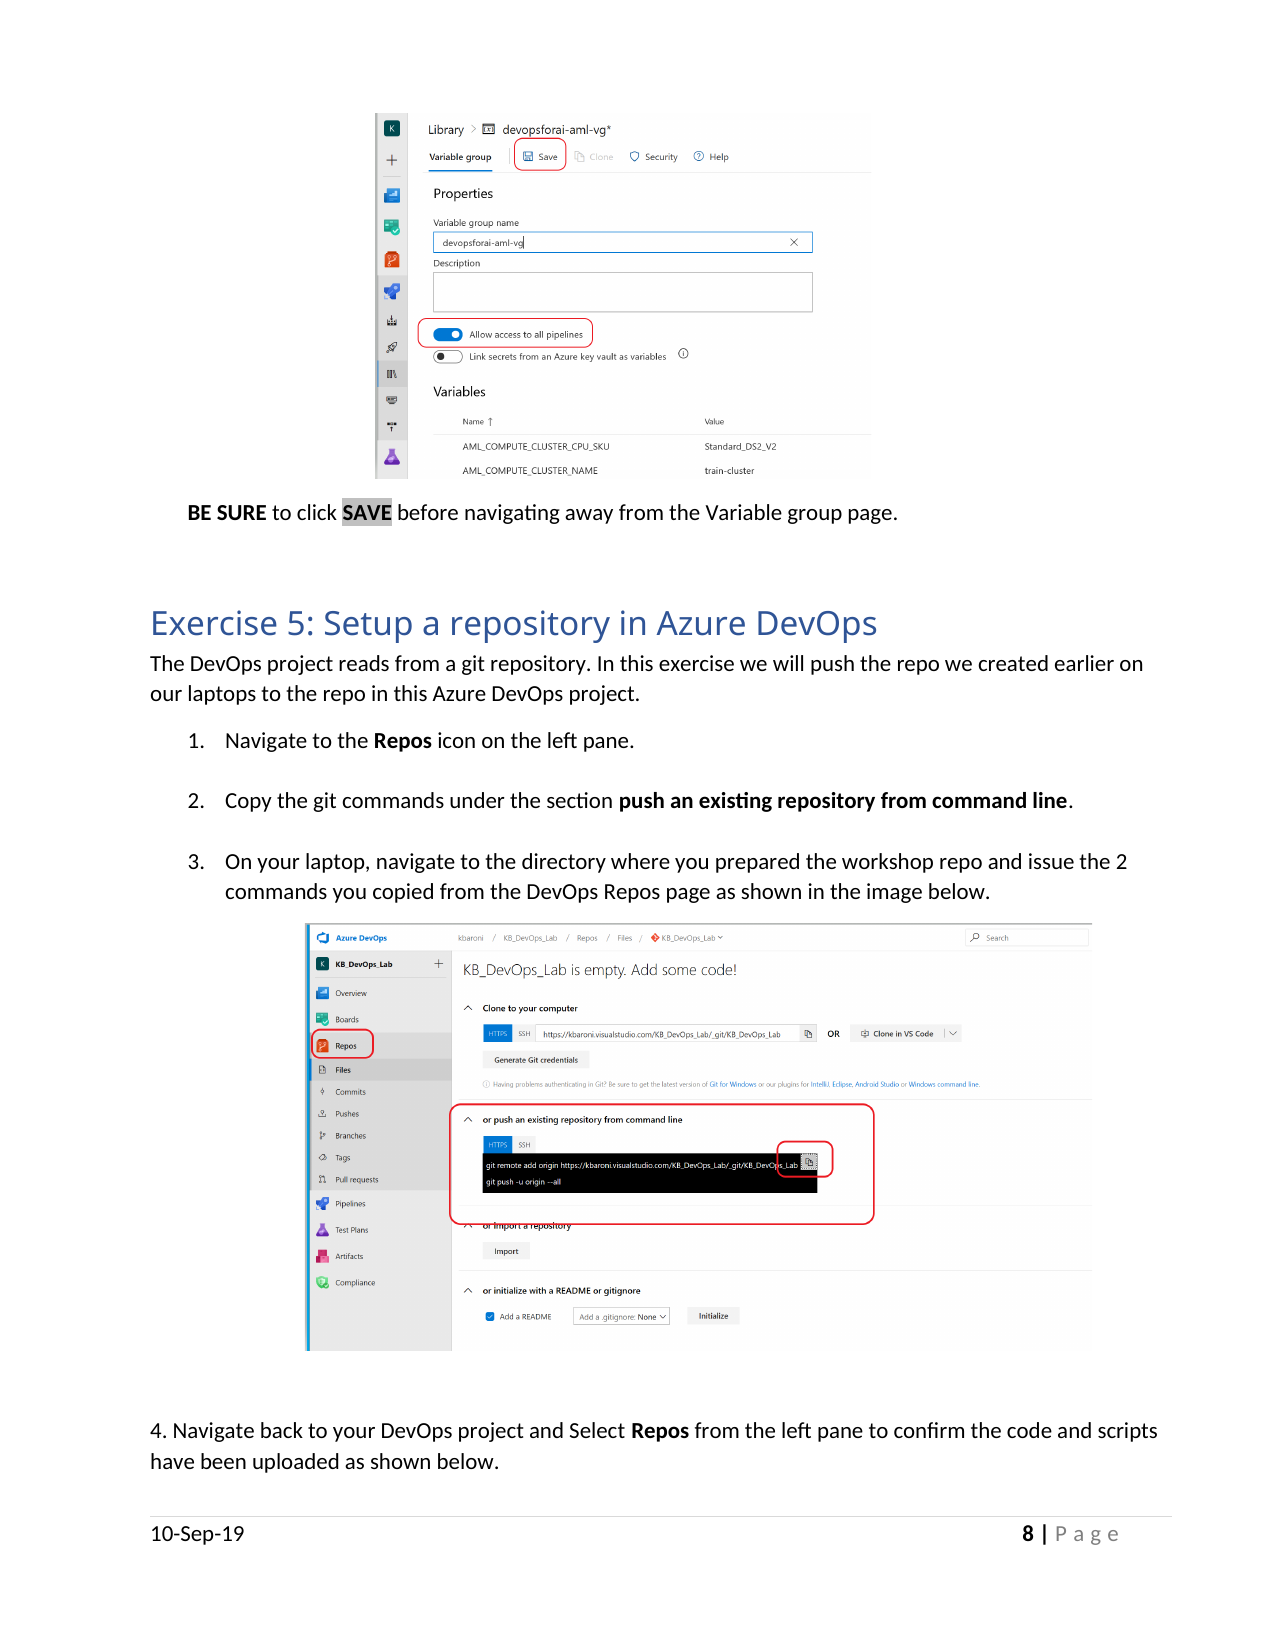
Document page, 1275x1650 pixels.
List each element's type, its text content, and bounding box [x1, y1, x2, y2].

text The DevOps project reads from a git repository. In this exercise we will push the repo we created earlier on our laptops to the repo in this Azure DevOps project. [150, 649, 1172, 707]
text 4. Navigate back to your DevOps project and Select Repos from the left pane to confirm the code and scripts have been uploaded as shown below. [150, 1417, 1172, 1475]
picture [304, 923, 1093, 1351]
picture [375, 113, 872, 479]
text BE SURE to click SAVE before navigating away from the Variable group page. [392, 498, 1172, 526]
subtitle Exercise 5: Setup a repository in Azure DevOps [150, 600, 1172, 645]
list Copy the git commands under the section push an existing repository from command line. [187, 786, 1172, 814]
list On your laptop, navigate to the directory where you prepared the workshop repo and issue the 2 commands you copied from the DevOps Repos page as shown in the image below. [187, 847, 1172, 905]
list Navigate to the Repos icon on the left pane. [187, 726, 1172, 754]
